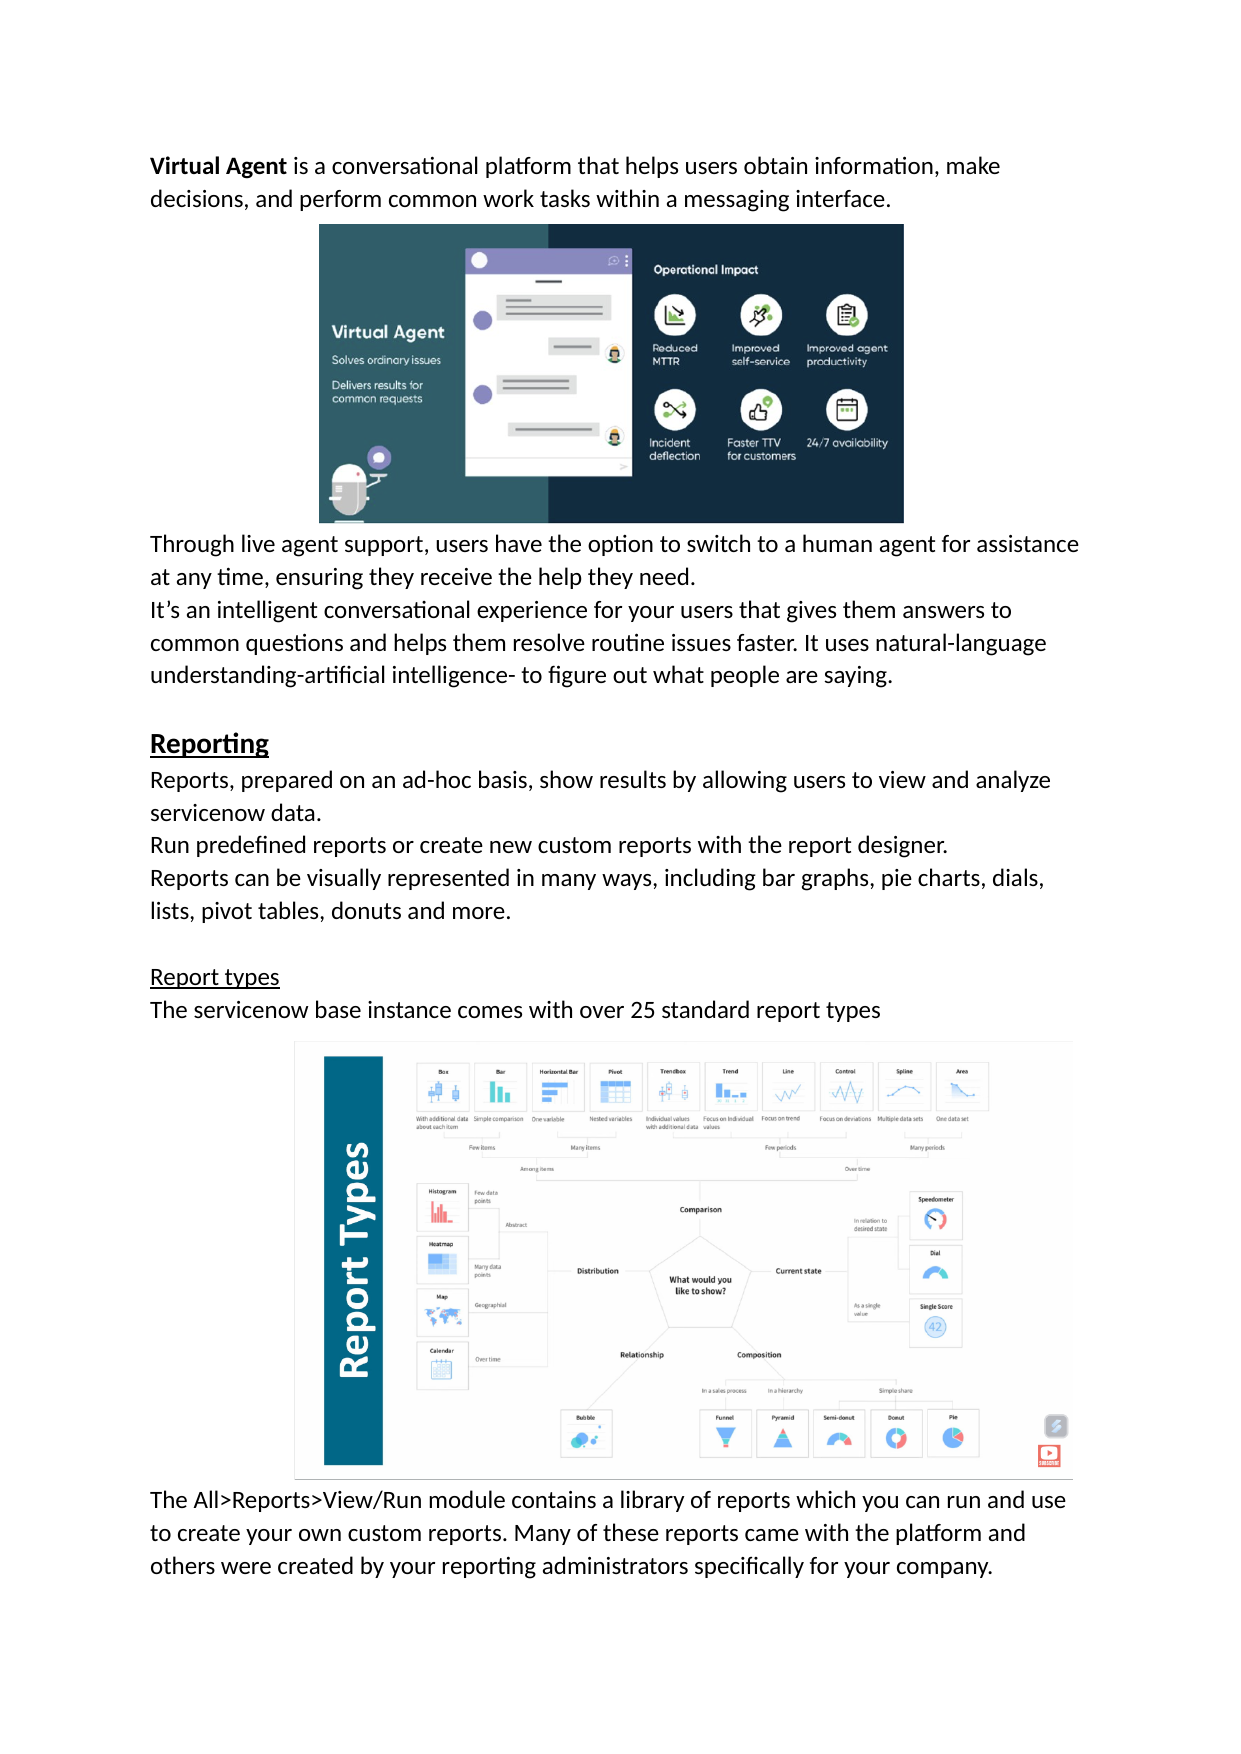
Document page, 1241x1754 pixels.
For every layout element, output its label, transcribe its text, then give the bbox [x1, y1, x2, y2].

text Run predefined reports or create new custom reports with the report designer. [150, 830, 1090, 860]
text Virtual Agent is a conversational platform that helps users obtain information, make decisions, and perform common work tasks within a messaging interface. [150, 150, 1090, 213]
text The servicenow base instance comes with over 25 standard report types [150, 994, 1090, 1025]
text It’s an intelligent conversational experience for your users that gives them answers to common questions and helps them resolve routine issues faster. It uses natural-language understanding-artificial intelligence- to figure out what people are saying. [150, 594, 1090, 690]
text Reporting [150, 725, 1090, 761]
text Reports, prepared on an ad-hoc basis, show results by allowing users to view and analyze servicenow data. [150, 764, 1090, 827]
picture [315, 219, 906, 524]
picture [294, 1041, 1073, 1480]
text Reports can be visually represented in many ways, including bar graphs, pie charts, dials, lists, pivot tables, donuts and more. [150, 863, 1090, 926]
text Report types [150, 961, 1090, 992]
